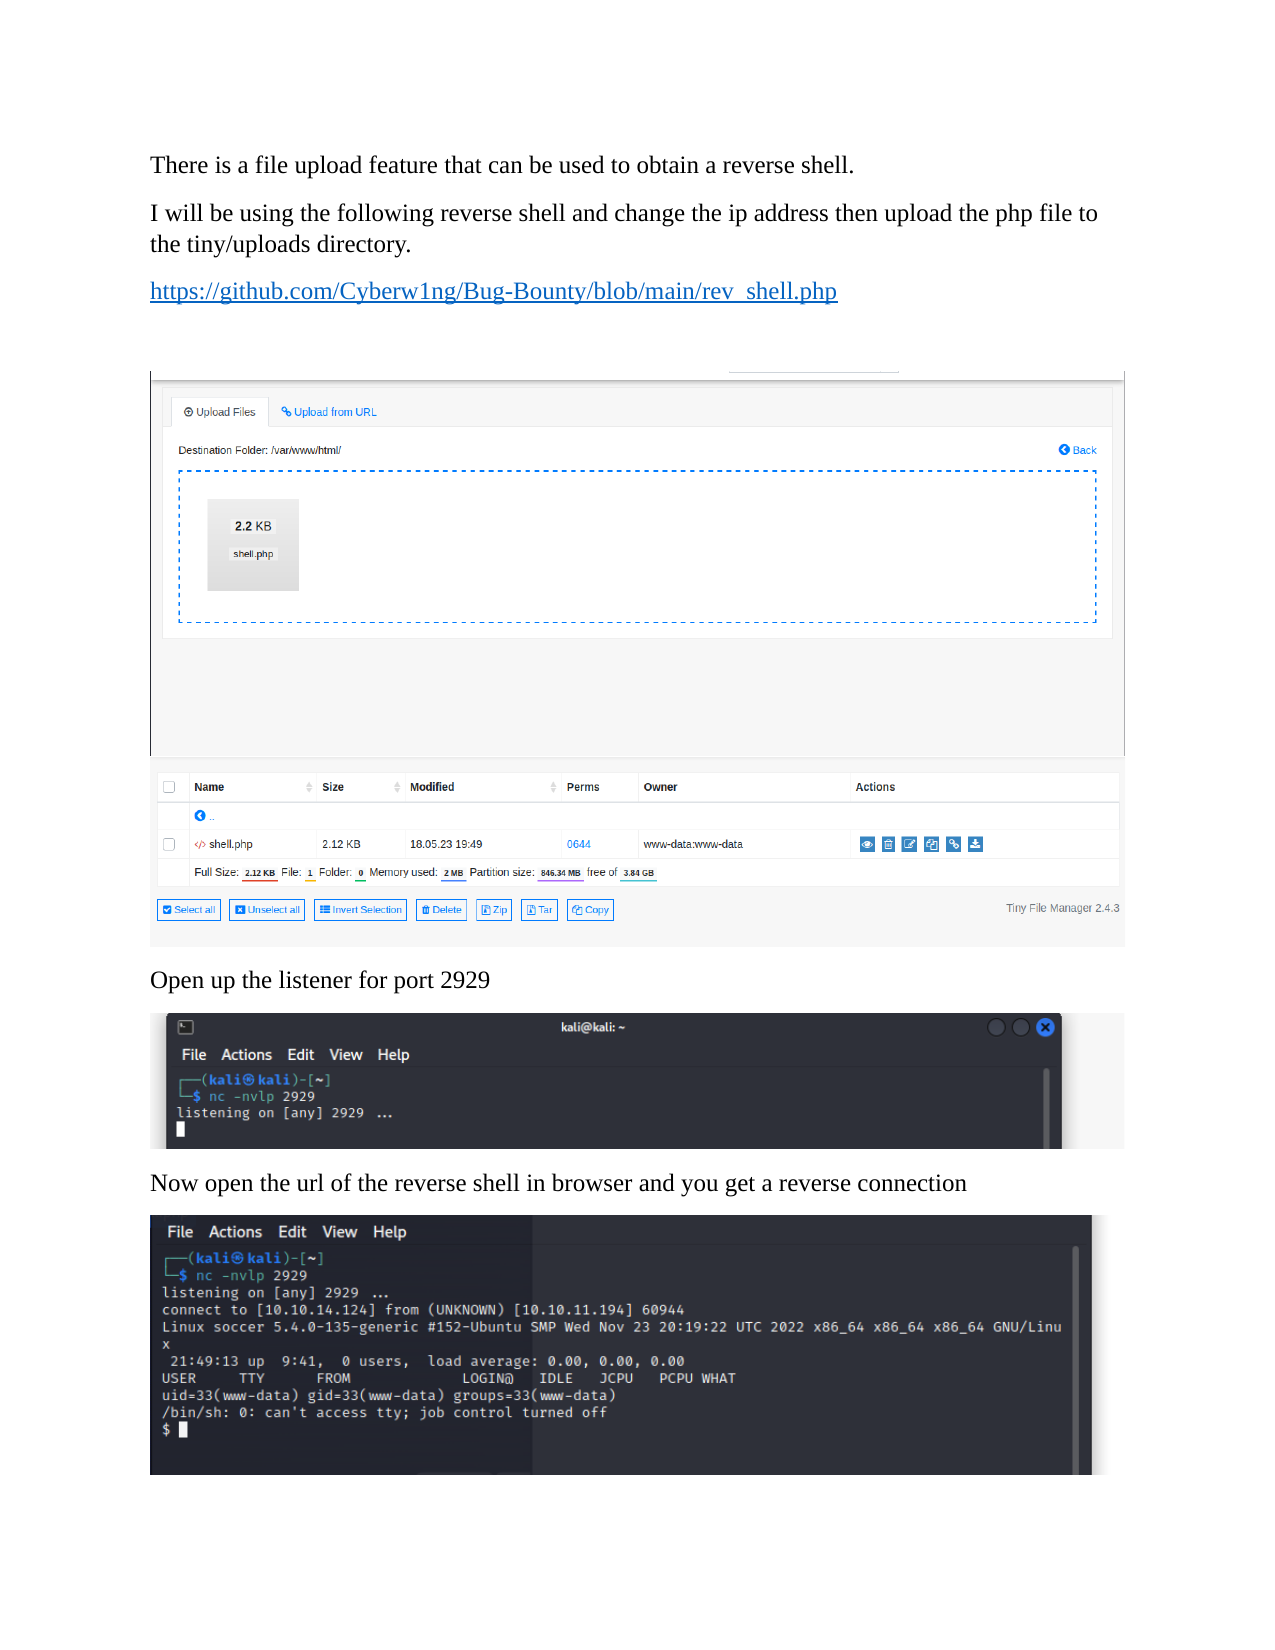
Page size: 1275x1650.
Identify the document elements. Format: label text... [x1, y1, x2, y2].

text I will be using the following reverse shell and change the ip address then upload the php file to the tiny/uploads directory. [150, 198, 1125, 257]
text https://github.com/Cyberw1ng/Bug-Bounty/blob/main/rev_shell.php [150, 276, 1125, 305]
text There is a file upload feature that can be used to obtain a reverse shell. [150, 150, 1125, 179]
text Open up the listener for port 2929 [150, 966, 1125, 994]
picture [150, 1013, 1125, 1149]
picture [150, 757, 1125, 947]
picture [150, 371, 1125, 756]
picture [150, 1215, 1125, 1475]
text Now open the url of the reverse shell in browser and you get a reverse connection [150, 1168, 1125, 1196]
